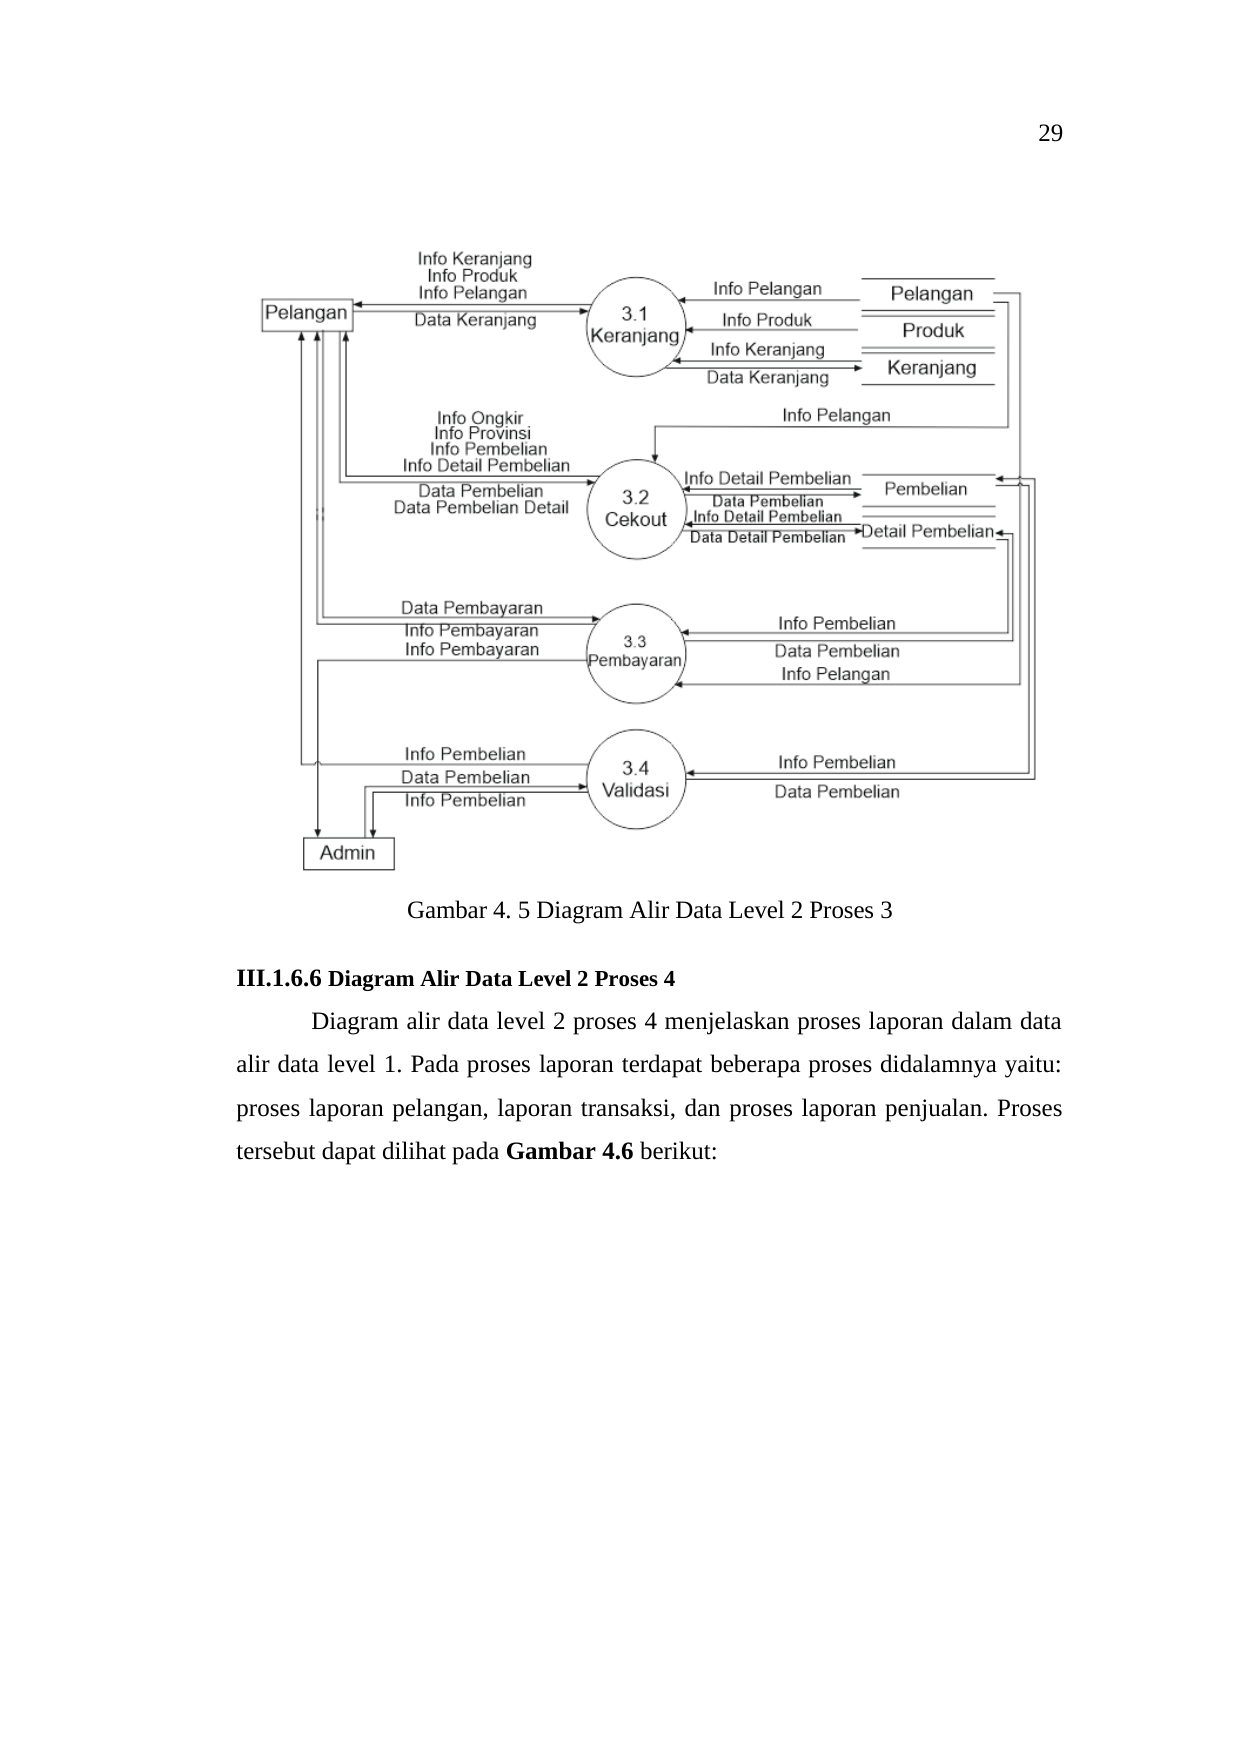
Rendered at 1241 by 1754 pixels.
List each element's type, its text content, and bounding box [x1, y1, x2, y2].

text Diagram alir data level 2 proses 4 menjelaskan proses laporan dalam data alir data level 1. Pada proses laporan terdapat beberapa proses didalamnya yaitu: proses laporan pelangan, laporan transaksi, dan proses laporan penjualan. Proses tersebut dapat dilihat pada Gambar 4.6 berikut: [236, 1006, 1063, 1164]
subtitle Diagram Alir Data Level 2 Proses 4 [236, 963, 1063, 992]
